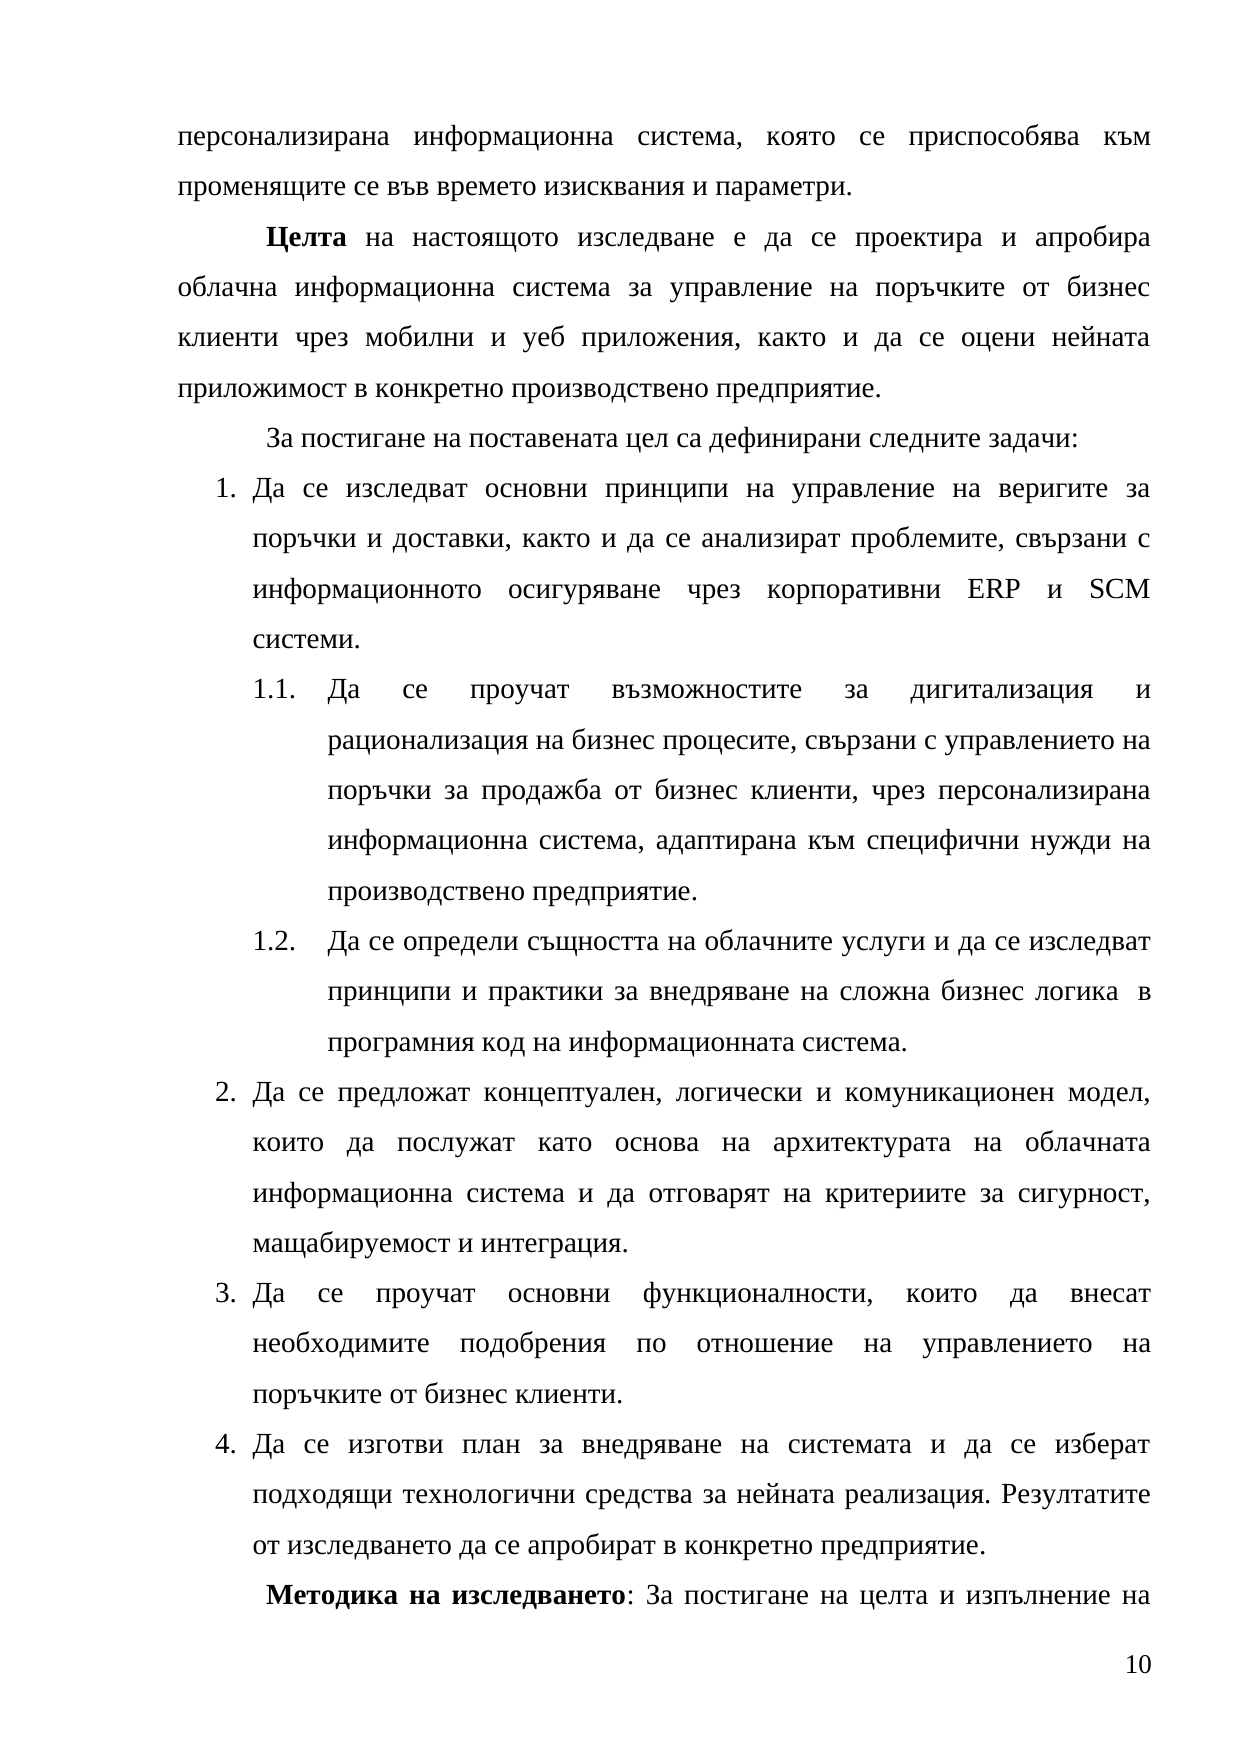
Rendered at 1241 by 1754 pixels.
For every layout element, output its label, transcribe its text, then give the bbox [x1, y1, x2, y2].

list Да се предложат концептуален, логически и комуникационен модел, които да послужат като основа на архитектурата на облачната информационна система и да отговарят на критериите за сигурност, мащабируемост и интеграция. [215, 1074, 1152, 1258]
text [177, 118, 1152, 202]
text За постигане на поставената цел са дефинирани следните задачи: [177, 420, 1152, 453]
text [177, 1577, 1152, 1611]
list Да се проучат основни функционалности, които да внесат необходимите подобрения по отношение на управлението на поръчките от бизнес клиенти. [215, 1275, 1152, 1409]
text Целта на настоящото изследване е да се проектира и апробира облачна информационна система за управление на поръчките от бизнес клиенти чрез мобилни и уеб приложения, както и да се оцени нейната приложимост в конкретно производствено предприятие. [177, 219, 1152, 403]
list Да се изготви план за внедряване на системата и да се изберат подходящи технологични средства за нейната реализация. Резултатите от изследването да се апробират в конкретно предприятие. [215, 1426, 1152, 1560]
list Да се изследват основни принципи на управление на веригите за поръчки и доставки, както и да се анализират проблемите, свързани с информационното осигуряване чрез корпоративни ERP и SCM системи. [215, 470, 1152, 655]
list Да се определи същността на облачните услуги и да се изследват принципи и практики за внедряване на сложна бизнес логика в програмния код на информационната система. [252, 923, 1152, 1057]
list Да се проучат възможностите за дигитализация и рационализация на бизнес процесите, свързани с управлението на поръчки за продажба от бизнес клиенти, чрез персонализирана информационна система, адаптирана към специфични нужди на производствено предприятие. [252, 672, 1152, 906]
